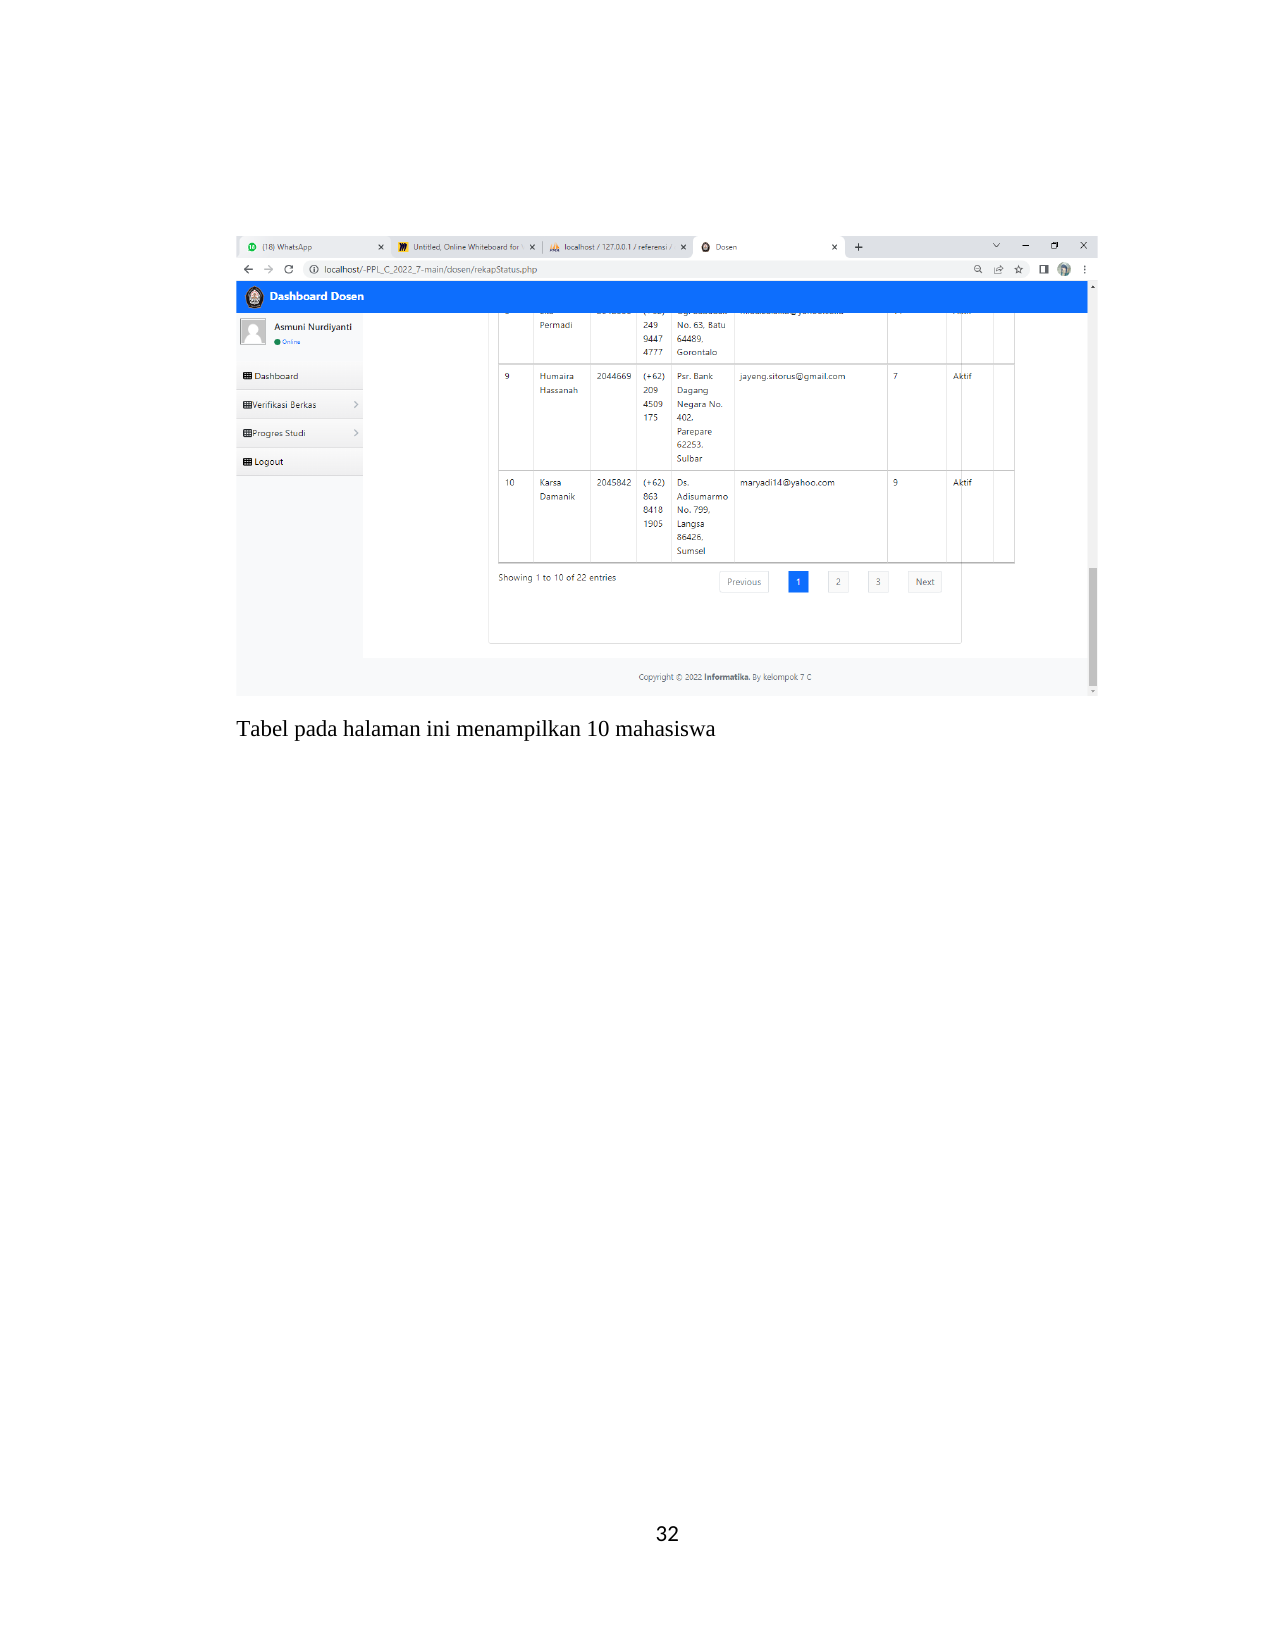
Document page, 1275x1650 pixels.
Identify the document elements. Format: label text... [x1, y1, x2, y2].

picture [236, 236, 1098, 696]
text Tabel pada halaman ini menampilkan 10 mahasiswa [236, 715, 1098, 741]
